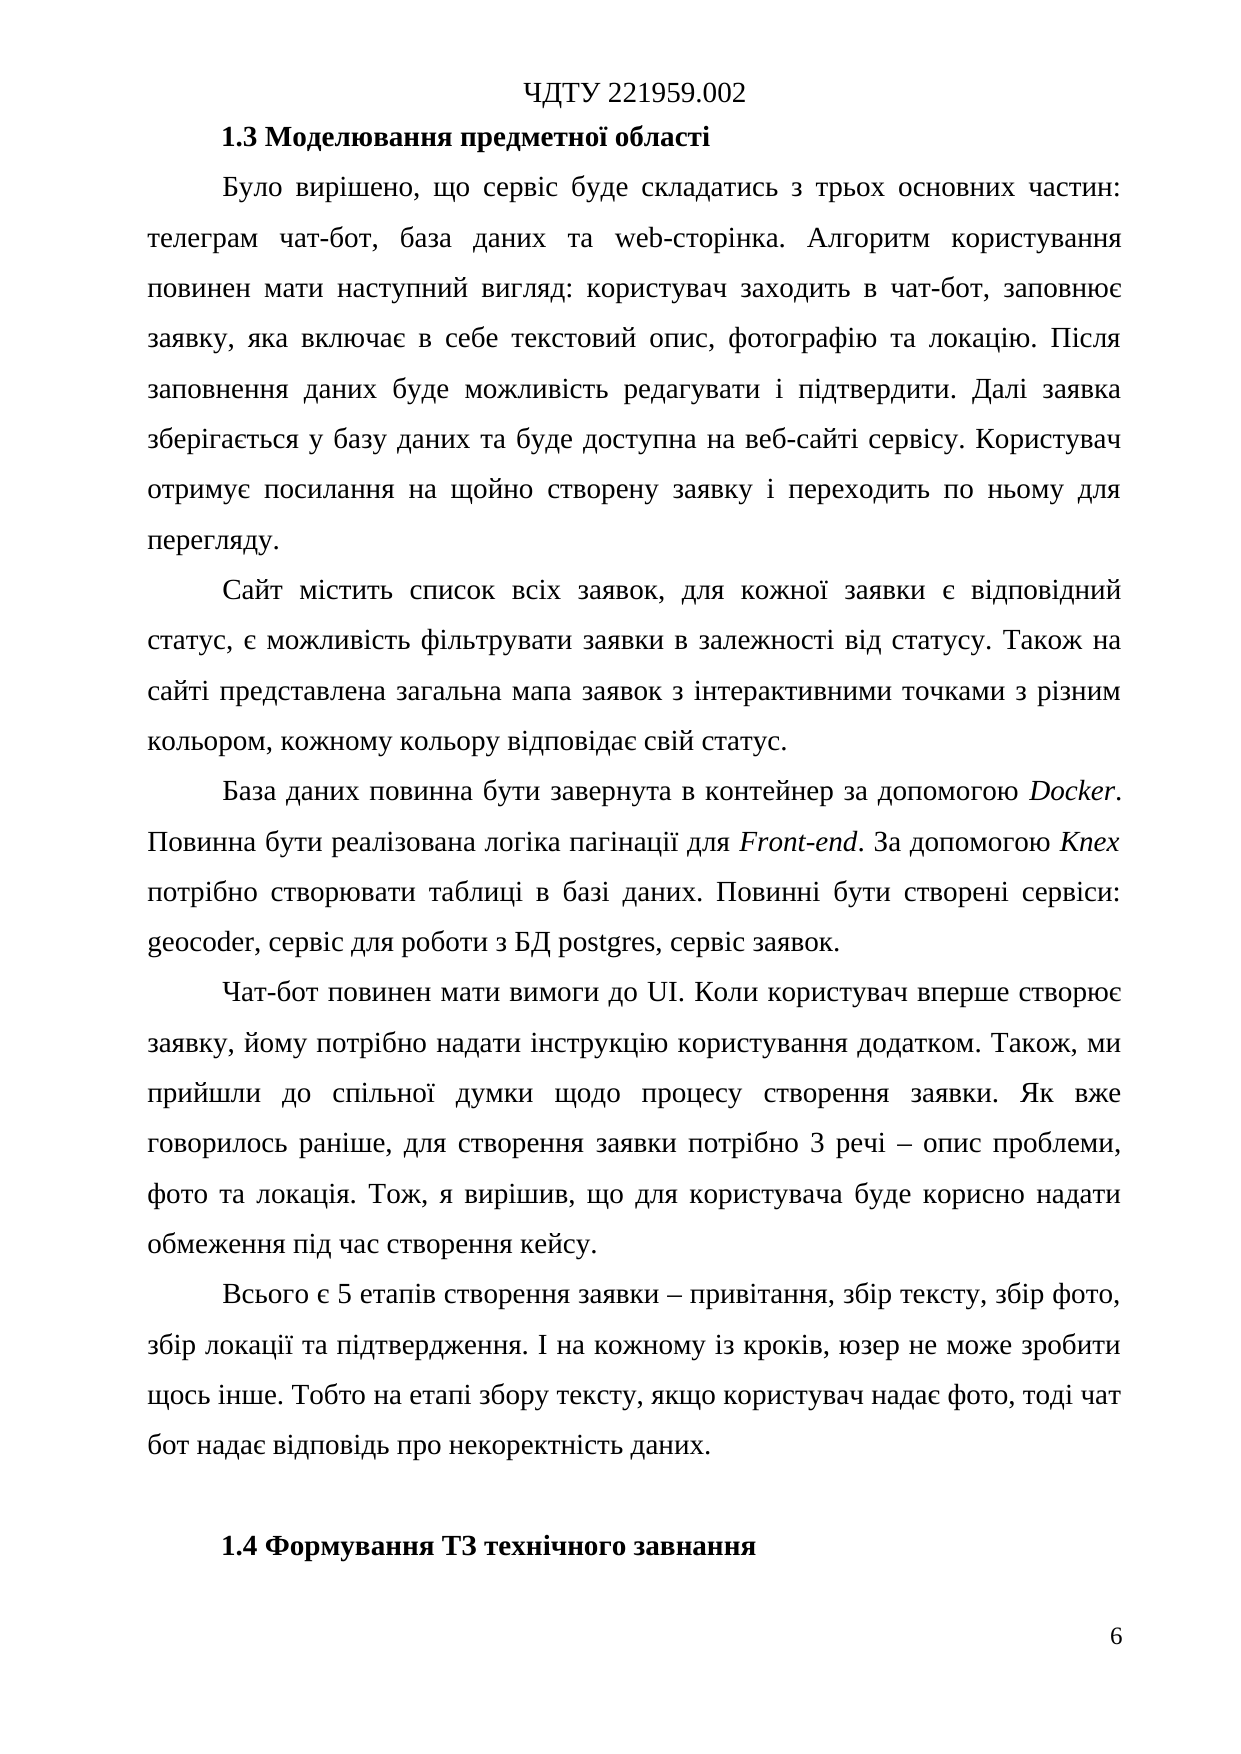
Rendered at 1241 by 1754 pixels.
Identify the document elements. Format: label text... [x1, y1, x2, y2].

text Було вирішено, що сервіс буде складатись з трьох основних частин: телеграм чат-бот, база даних та web-сторінка. Алгоритм користування повинен мати наступний вигляд: користувач заходить в чат-бот, заповнює заявку, яка включає в себе текстовий опис, фотографію та локацію. Після заповнення даних буде можливість редагувати і підтвердити. Далі заявка зберігається у базу даних та буде доступна на веб-сайті сервісу. Користувач отримує посилання на щойно створену заявку і переходить по ньому для перегляду. [147, 169, 1122, 555]
text Чат-бот повинен мати вимоги до UI. Коли користувач вперше створює заявку, йому потрібно надати інструкцію користування додатком. Також, ми прийшли до спільної думки щодо процесу створення заявки. Як вже говорилось раніше, для створення заявки потрібно 3 речі – опис проблеми, фото та локація. Тож, я вирішив, що для користувача буде корисно надати обмеження під час створення кейсу. [147, 974, 1122, 1260]
subtitle Моделювання предметної області [147, 119, 1122, 153]
subtitle Формування ТЗ технічного завнання [147, 1528, 1122, 1562]
text Всього є 5 етапів створення заявки – привітання, збір тексту, збір фото, збір локації та підтвердження. І на кожному із кроків, юзер не може зробити щось інше. Тобто на етапі збору тексту, якщо користувач надає фото, тоді чат бот надає відповідь про некоректність даних. [147, 1276, 1122, 1461]
text Сайт містить список всіх заявок, для кожної заявки є відповідний статус, є можливість фільтрувати заявки в залежності від статусу. Також на сайті представлена загальна мапа заявок з інтерактивними точками з різним кольором, кожному кольору відповідає свій статус. [147, 572, 1122, 757]
text База даних повинна бути завернута в контейнер за допомогою Docker. Повинна бути реалізована логіка пагінації для Front-end. За допомогою Knex потрібно створювати таблиці в базі даних. Повинні бути створені сервіси: geocoder, сервіс для роботи з БД postgres, сервіс заявок. [147, 773, 1122, 958]
